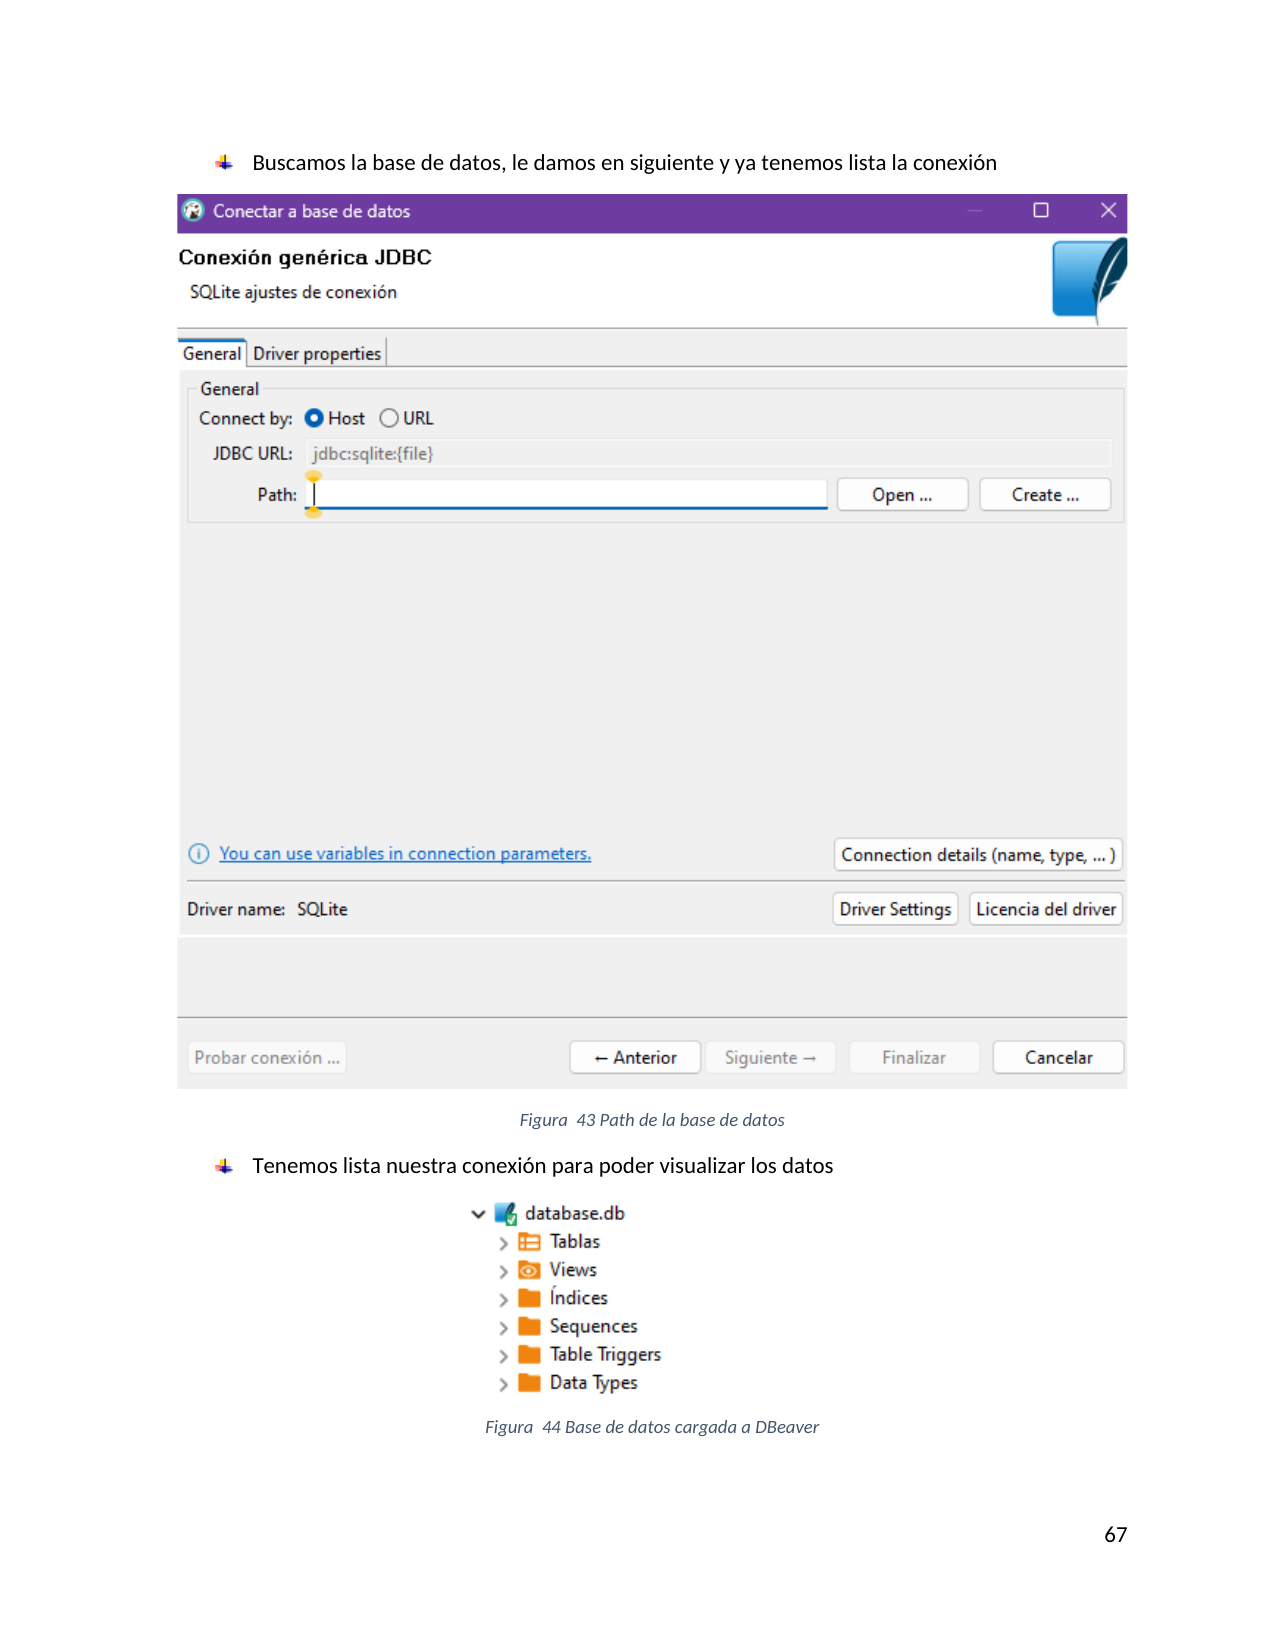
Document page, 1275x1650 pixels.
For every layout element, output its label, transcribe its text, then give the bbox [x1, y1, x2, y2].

picture [467, 1198, 837, 1397]
picture [215, 153, 233, 170]
text Figura 43 Path de la base de datos [177, 1108, 1127, 1131]
list Tenemos lista nuestra conexión para poder visualizar los datos [215, 1151, 1127, 1179]
picture [177, 194, 1128, 1089]
list Buscamos la base de datos, le damos en siguiente y ya tenemos lista la conexión [215, 148, 1127, 176]
picture [215, 1157, 233, 1174]
text Figura 44 Base de datos cargada a DBeaver [177, 1416, 1127, 1438]
